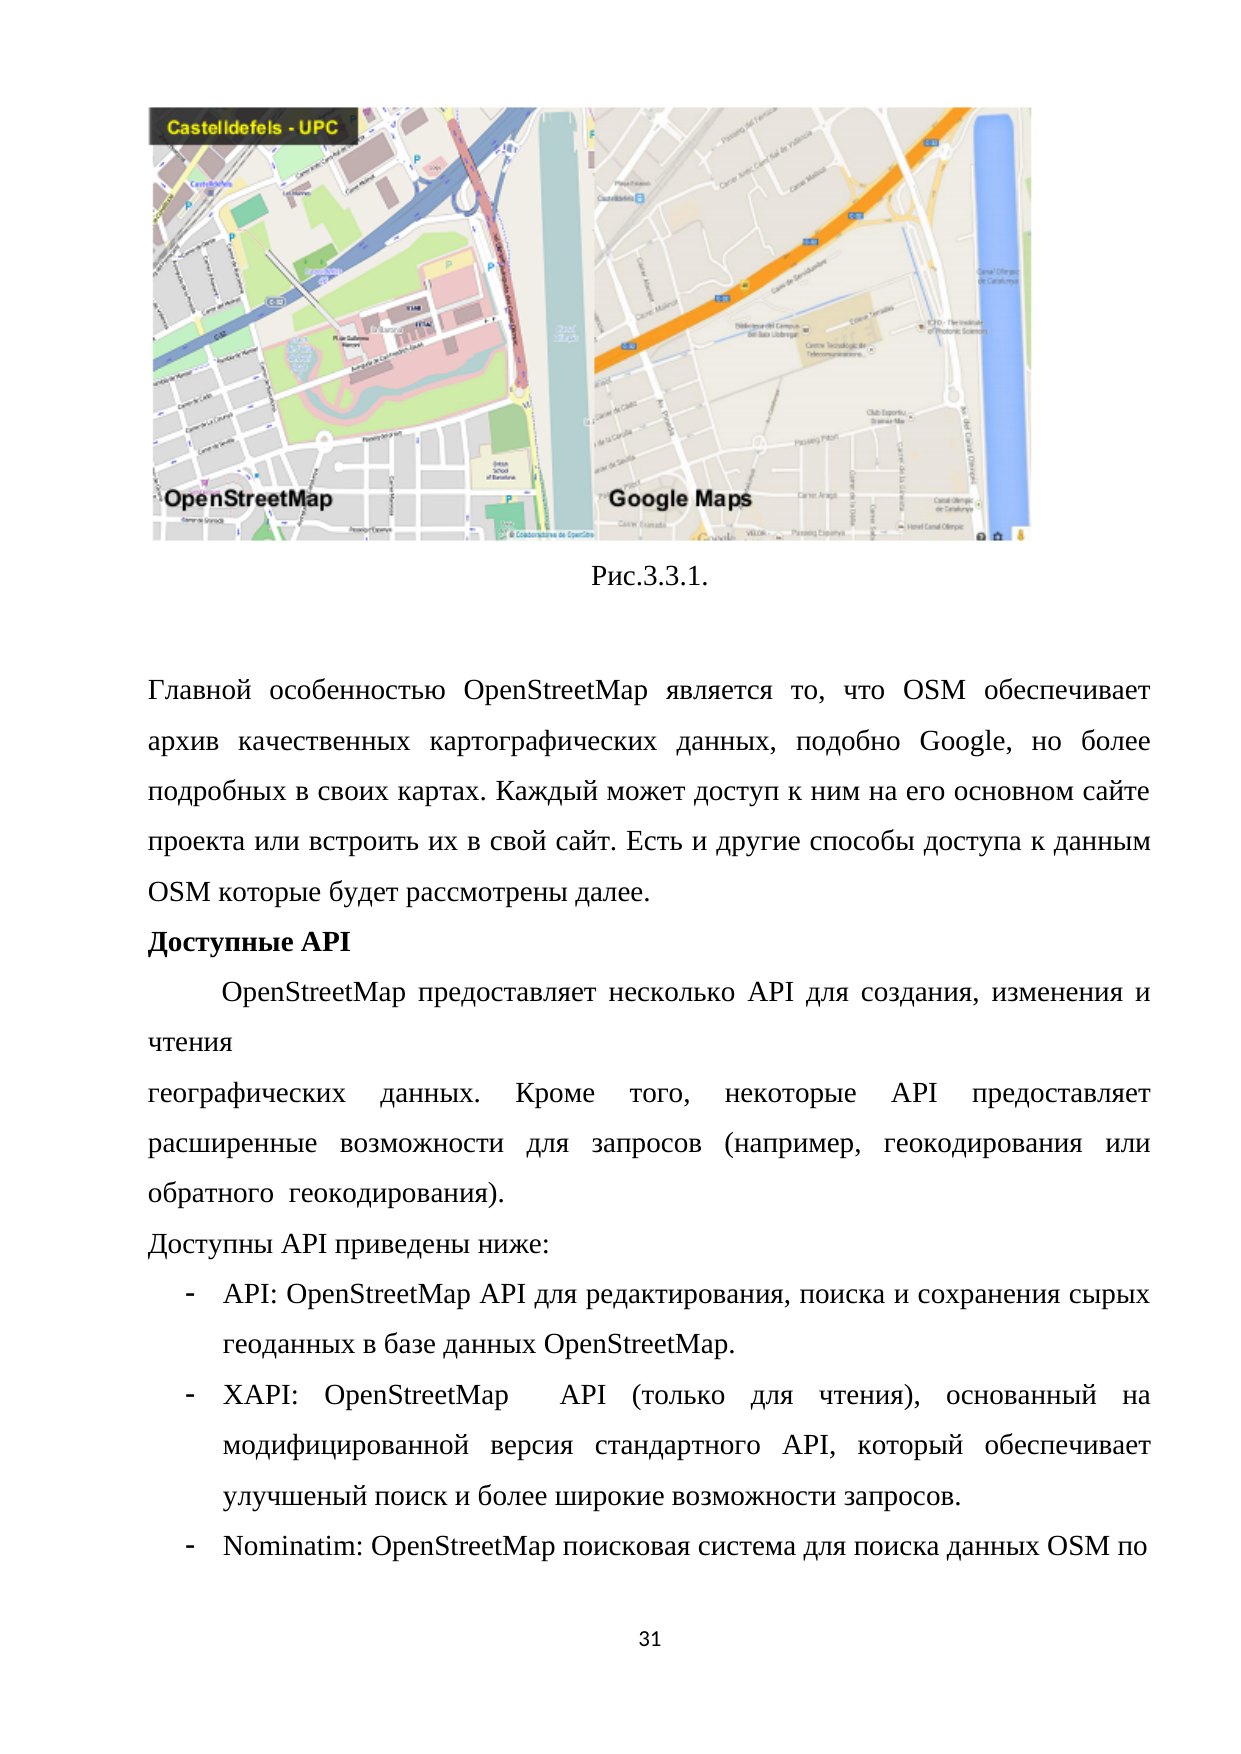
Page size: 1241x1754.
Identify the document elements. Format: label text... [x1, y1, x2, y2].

picture [147, 204, 1033, 645]
text Рис.3.3.1. [148, 659, 1152, 692]
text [148, 103, 1152, 187]
list XAPI: OpenStreetMap API (только для чтения), основанный на модифицированной версия стандартного API, который обеспечивает улучшеный поиск и более широкие возможности запросов. [185, 1477, 1152, 1612]
text географических данных. Кроме того, некоторые API предоставляет расширенные возможности для запросов (например, геокодирования или обратного геокодирования). [148, 1176, 1152, 1310]
list API: OpenStreetMap API для редактирования, поиска и сохранения сырых геоданных в базе данных OpenStreetMap. [185, 1377, 1152, 1461]
text Главной особенностью OpenStreetMap является то, что OSM обеспечивает архив качественных картографических данных, подобно Google, но более подробных в своих картах. Каждый может доступ к ним на его основном сайте проекта или встроить их в свой сайт. Есть и другие способы доступа к данным OSM которые будет рассмотрены далее. [148, 773, 1152, 1008]
text Доступны API приведены ниже: [148, 1326, 1152, 1360]
text Доступные API [148, 1024, 1152, 1058]
text OpenStreetMap предоставляет несколько API для создания, изменения и чтения [148, 1075, 1152, 1159]
